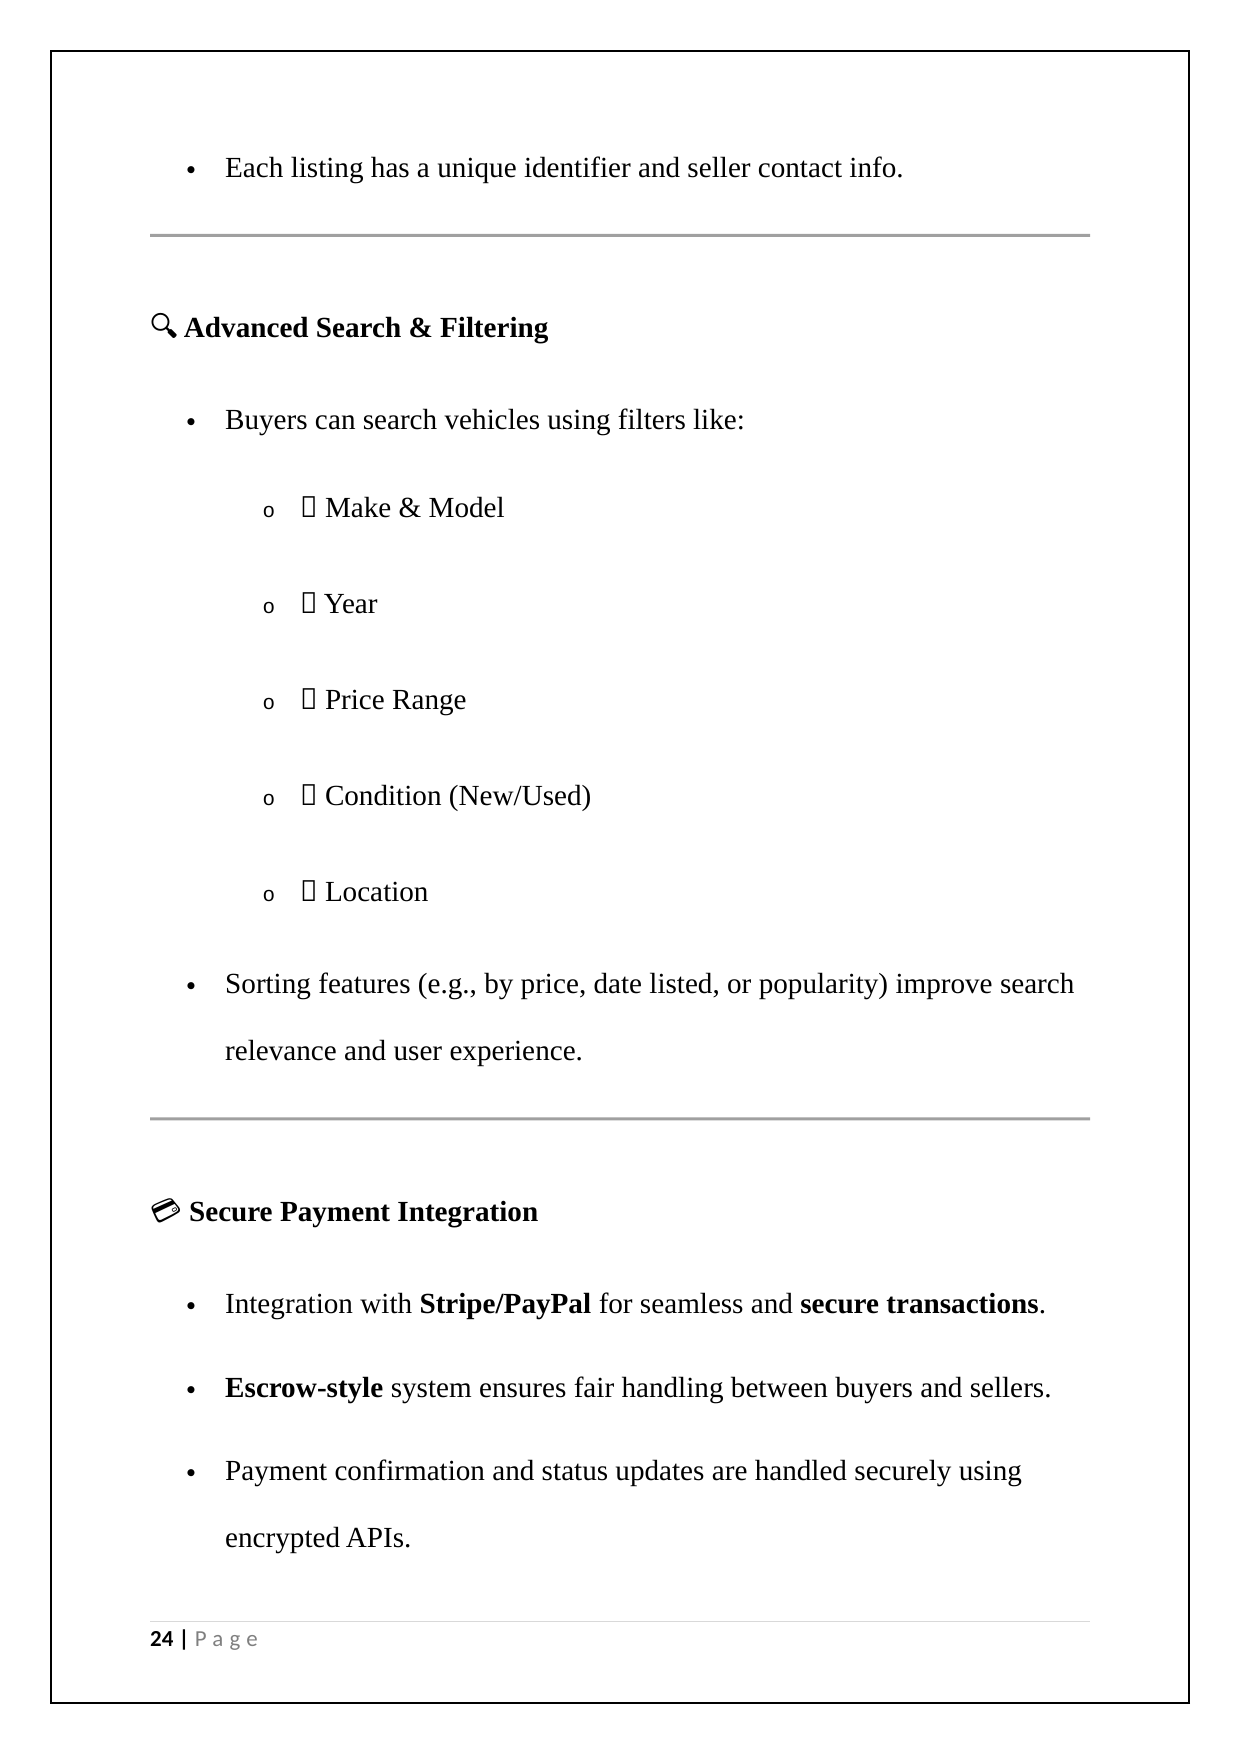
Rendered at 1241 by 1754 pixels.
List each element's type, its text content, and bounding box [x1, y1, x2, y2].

list ✅ Year [262, 582, 1090, 622]
list Payment confirmation and status updates are handled securely using encrypted APIs. [187, 1453, 1090, 1554]
list Sorting features (e.g., by price, date listed, or popularity) improve search relevance and user experience. [187, 966, 1090, 1067]
list ✅ Condition (New/Used) [262, 774, 1090, 814]
list ✅ Location [262, 870, 1090, 910]
list ✅ Price Range [262, 678, 1090, 718]
text 💳 Secure Payment Integration [150, 1190, 1090, 1230]
list ✅ Make & Model [262, 486, 1090, 526]
list Each listing has a unique identifier and seller contact info. [187, 150, 1090, 183]
list Integration with Stripe/PayPal for seamless and secure transactions. [187, 1286, 1090, 1319]
list Buyers can search vehicles using filters like: [187, 402, 1090, 436]
list Escrow-style system ensures fair handling between buyers and sellers. [187, 1370, 1090, 1403]
text 🔍 Advanced Search & Filtering [150, 306, 1090, 346]
